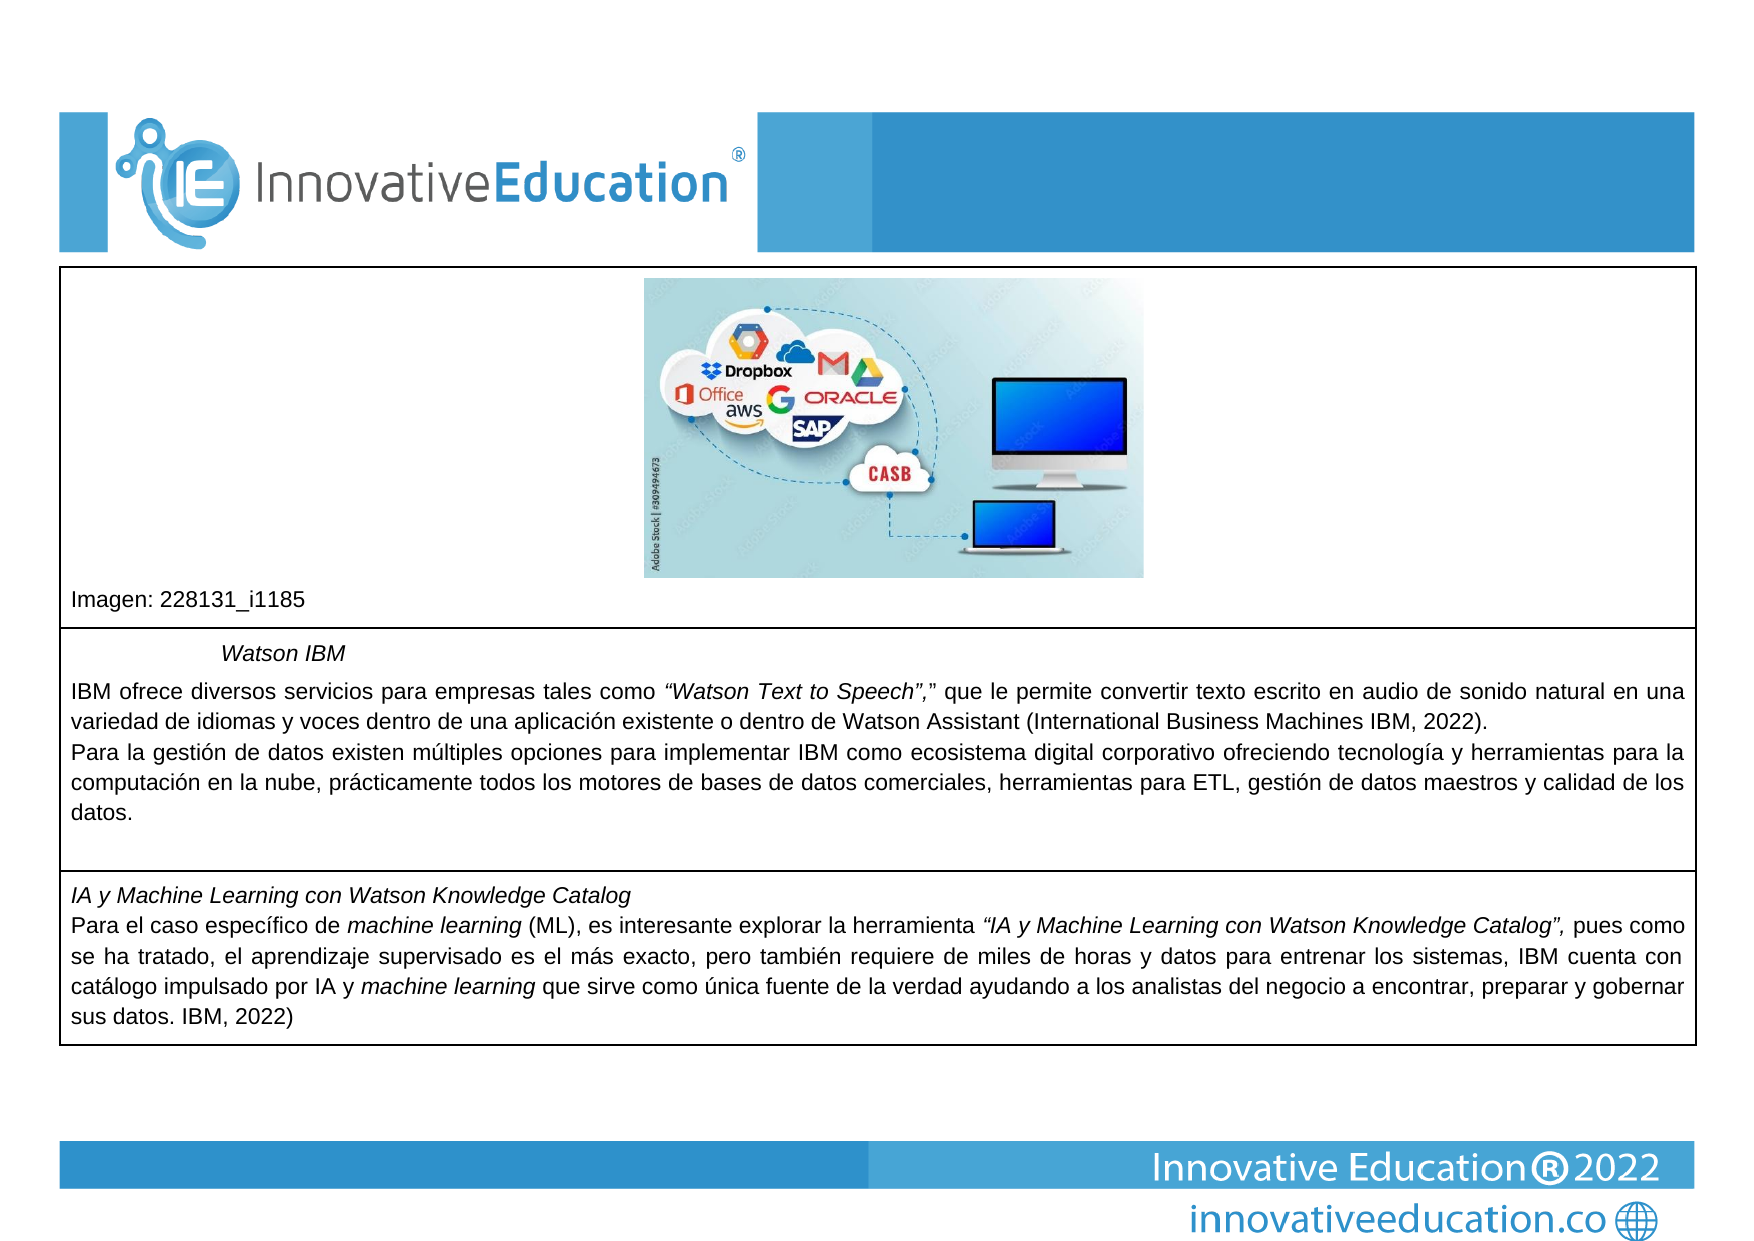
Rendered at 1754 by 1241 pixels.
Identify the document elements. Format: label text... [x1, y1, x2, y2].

table_cell Watson IBM IBM ofrece diversos servicios para empresas tales como “Watson Text to Speech”,” que le permite convertir texto escrito en audio de sonido natural en una variedad de idiomas y voces dentro de una aplicación existente o dentro de Watson Assistant (International Business Machines IBM, 2022). Para la gestión de datos existen múltiples opciones para implementar IBM como ecosistema digital corporativo ofreciendo tecnología y herramientas para la computación en la nube, prácticamente todos los motores de bases de datos comerciales, herramientas para ETL, gestión de datos maestros y calidad de los datos. [61, 629, 1695, 870]
table_cell Imagen: 228131_i1185 [61, 268, 1695, 627]
table_cell IA y Machine Learning con Watson Knowledge Catalog Para el caso específico de machine learning (ML), es interesante explorar la herramienta “IA y Machine Learning con Watson Knowledge Catalog”, pues como se ha tratado, el aprendizaje supervisado es el más exacto, pero también requiere de miles de horas y datos para entrenar los sistemas, IBM cuenta con catálogo impulsado por IA y machine learning que sirve como única fuente de la verdad ayudando a los analistas del negocio a encontrar, preparar y gobernar sus datos. IBM, 2022) [61, 872, 1695, 1044]
picture [59, 1139, 1695, 1241]
picture [59, 100, 1695, 266]
picture [644, 278, 1144, 578]
